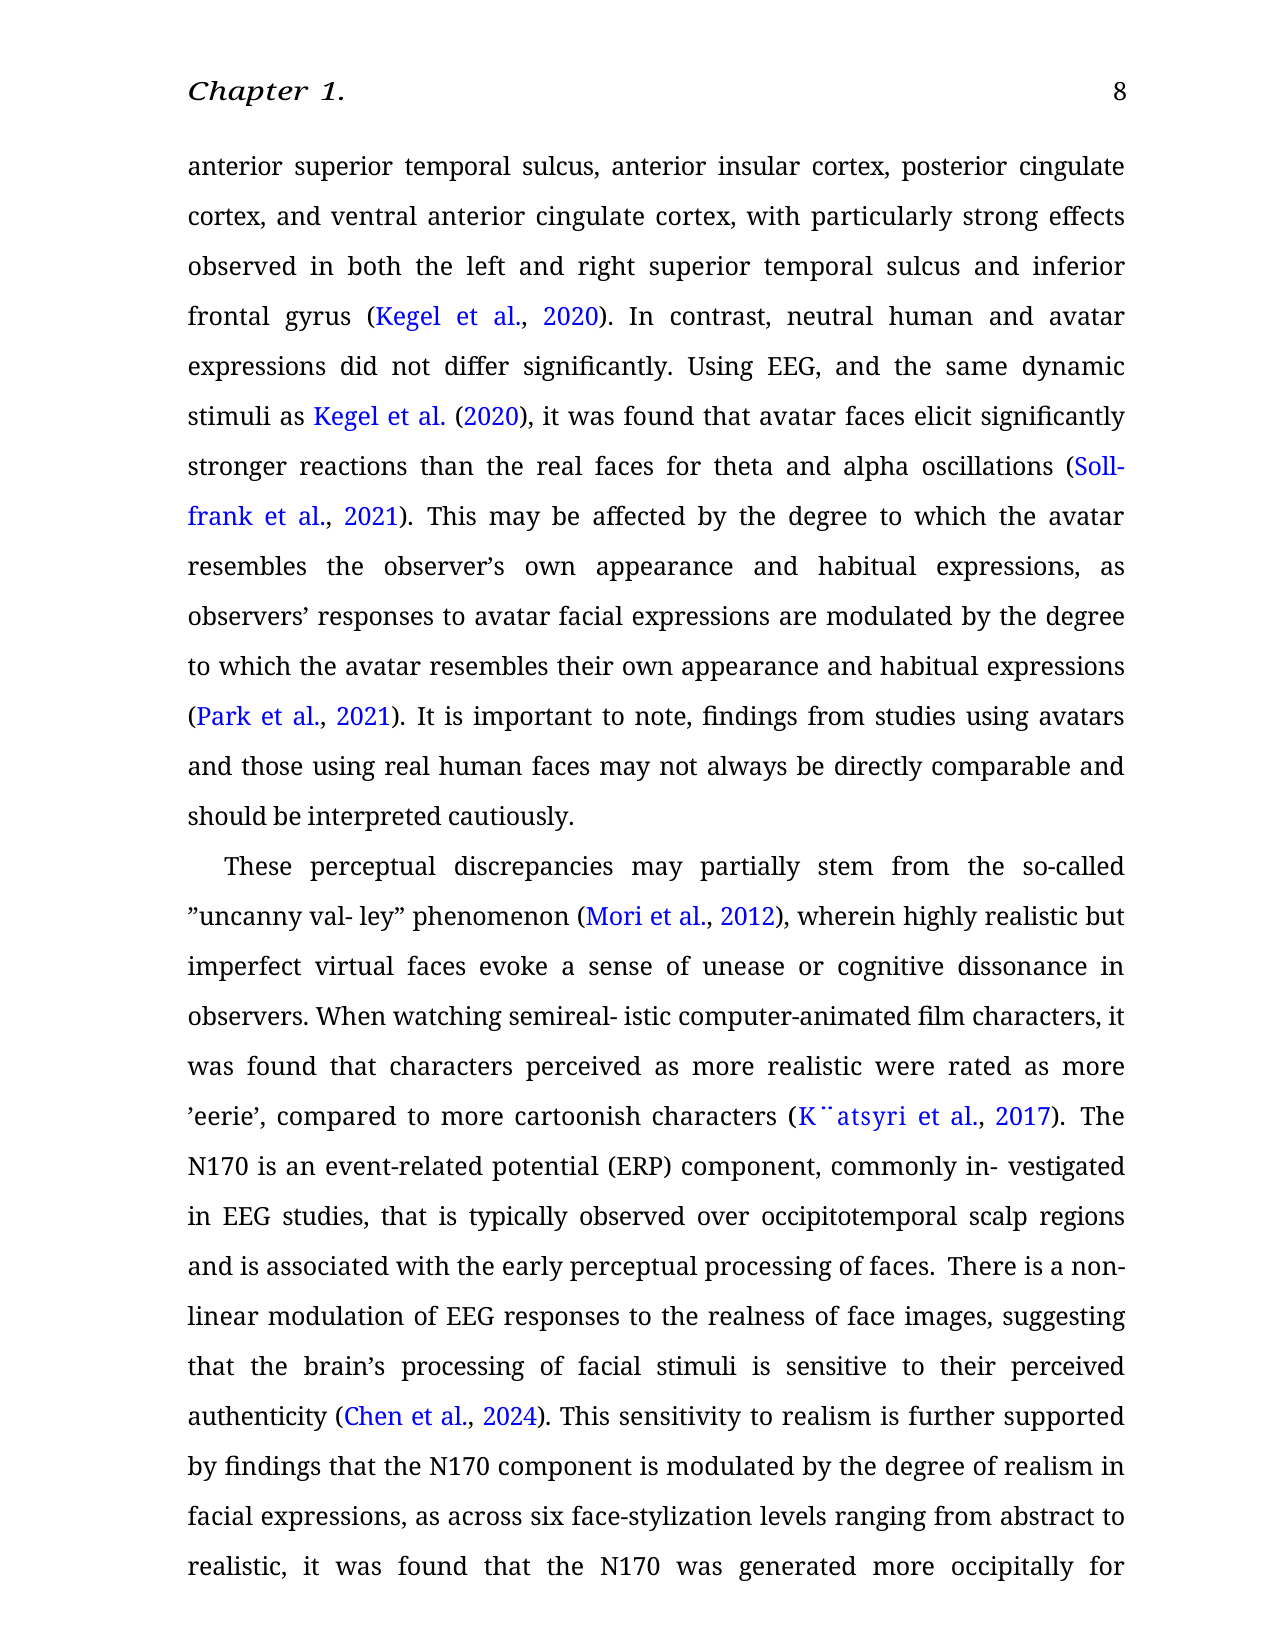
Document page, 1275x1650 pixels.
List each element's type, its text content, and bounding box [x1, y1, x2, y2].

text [187, 848, 1126, 1583]
text anterior superior temporal sulcus, anterior insular cortex, posterior cingulate cortex, and ventral anterior cingulate cortex, with particularly strong effects observed in both the left and right superior temporal sulcus and inferior frontal gyrus (Kegel et al., 2020). In contrast, neutral human and avatar expressions did not differ significantly. Using EEG, and the same dynamic stimuli as Kegel et al. (2020), it was found that avatar faces elicit significantly stronger reactions than the real faces for theta and alpha oscillations (Soll- frank et al., 2021). This may be affected by the degree to which the avatar resembles the observer’s own appearance and habitual expressions, as observers’ responses to avatar facial expressions are modulated by the degree to which the avatar resembles their own appearance and habitual expressions (Park et al., 2021). It is important to note, findings from studies using avatars and those using real human faces may not always be directly comparable and should be interpreted cautiously. [187, 148, 1126, 832]
